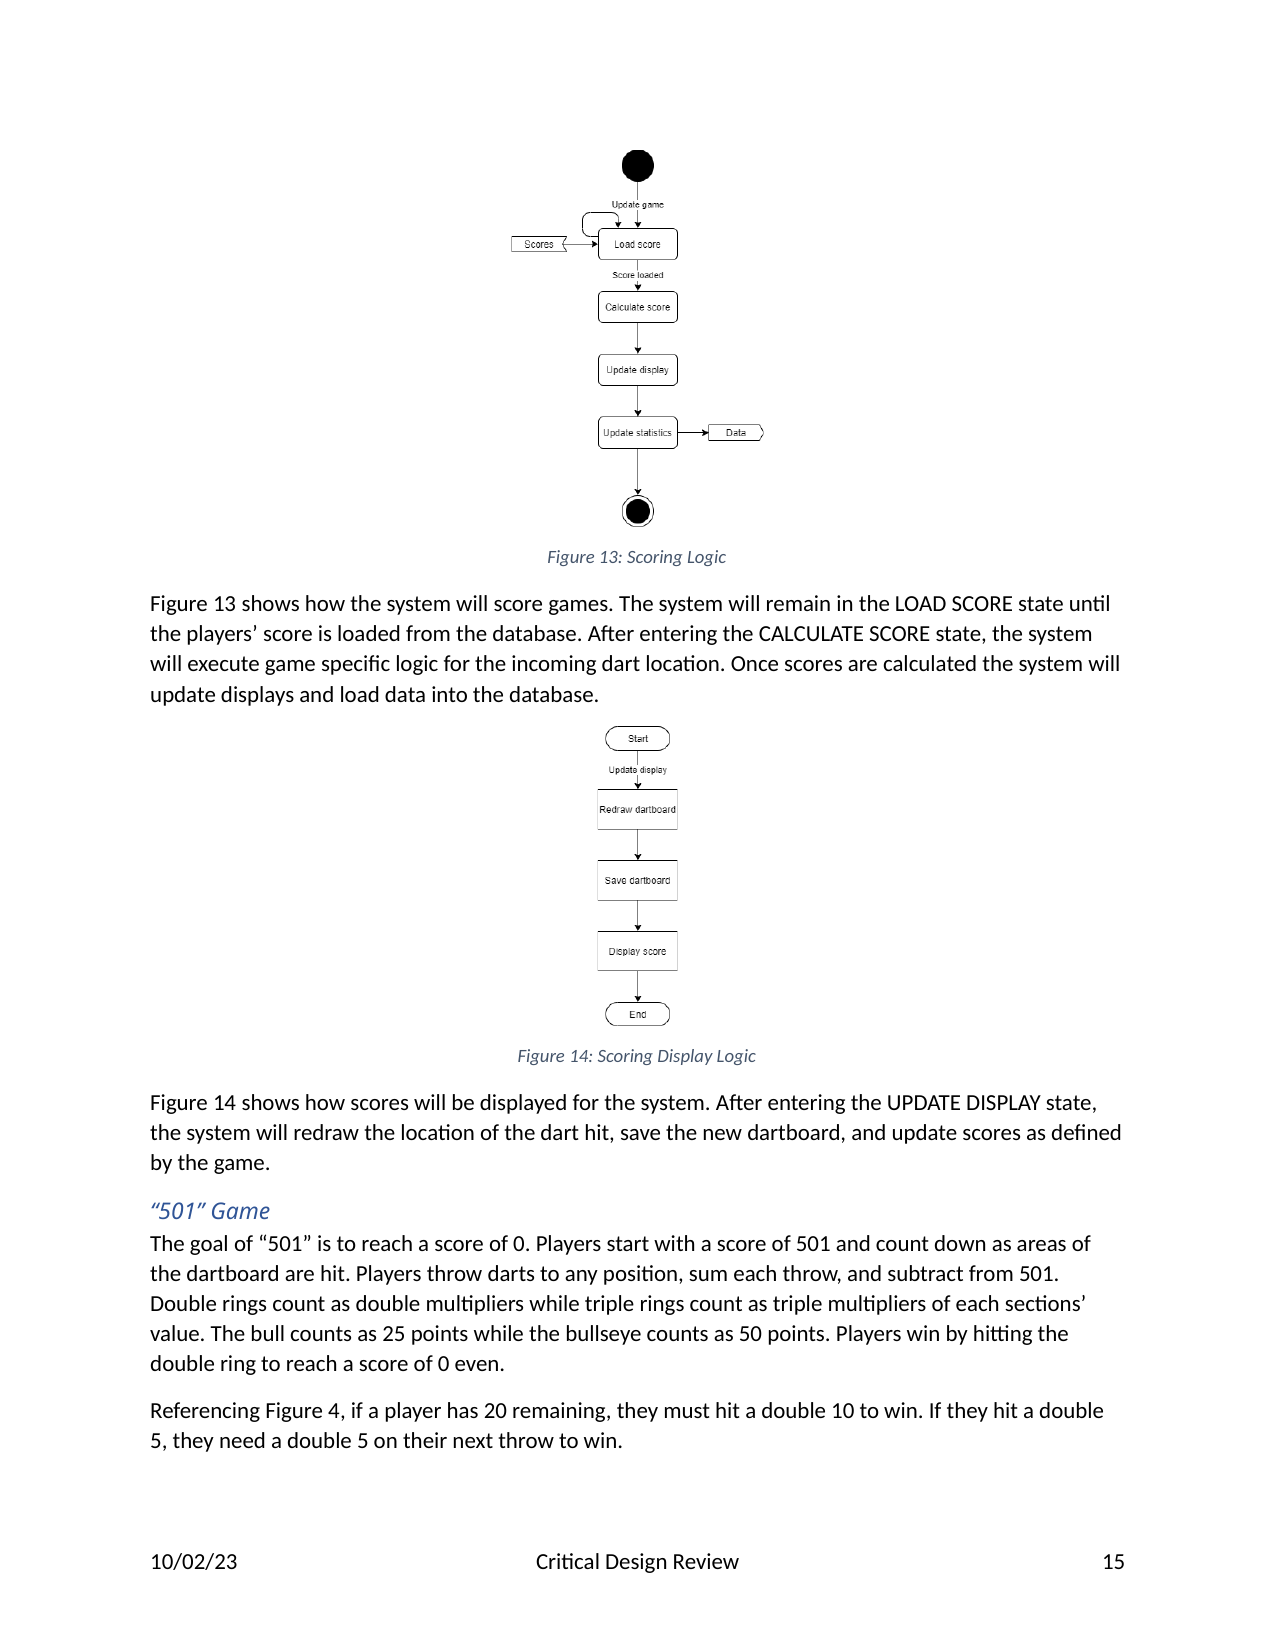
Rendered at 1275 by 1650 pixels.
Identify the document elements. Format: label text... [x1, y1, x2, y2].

text Figure 14 shows how scores will be displayed for the system. After entering the UPDATE DISPLAY state, the system will redraw the location of the dart hit, save the new dartboard, and update scores as defined by the game. [150, 1088, 1125, 1176]
text Figure 13 shows how the system will score games. The system will remain in the LOAD SCORE state until the players’ score is loaded from the database. After entering the CALCULATE SCORE state, the system will execute game specific logic for the incoming dart location. Once scores are calculated the system will update displays and load data into the database. [150, 589, 1125, 708]
text The goal of “501” is to reach a score of 0. Players start with a score of 501 and count down as areas of the dartboard are hit. Players throw darts to any position, sum each throw, and subtract from 501. Double rings count as double multipliers while triple rings count as triple multipliers of each sections’ value. The bull counts as 25 points while the bullseye counts as 50 points. Players win by hitting the double ring to reach a score of 0 even. [150, 1229, 1125, 1378]
picture [511, 150, 764, 527]
text Referencing Figure 4, if a player has 20 remaining, they must hit a double 10 to win. If they hit a double 5, they need a double 5 on their next throw to win. [150, 1396, 1125, 1455]
subtitle “501” Game [150, 1195, 1125, 1226]
picture [597, 726, 678, 1026]
